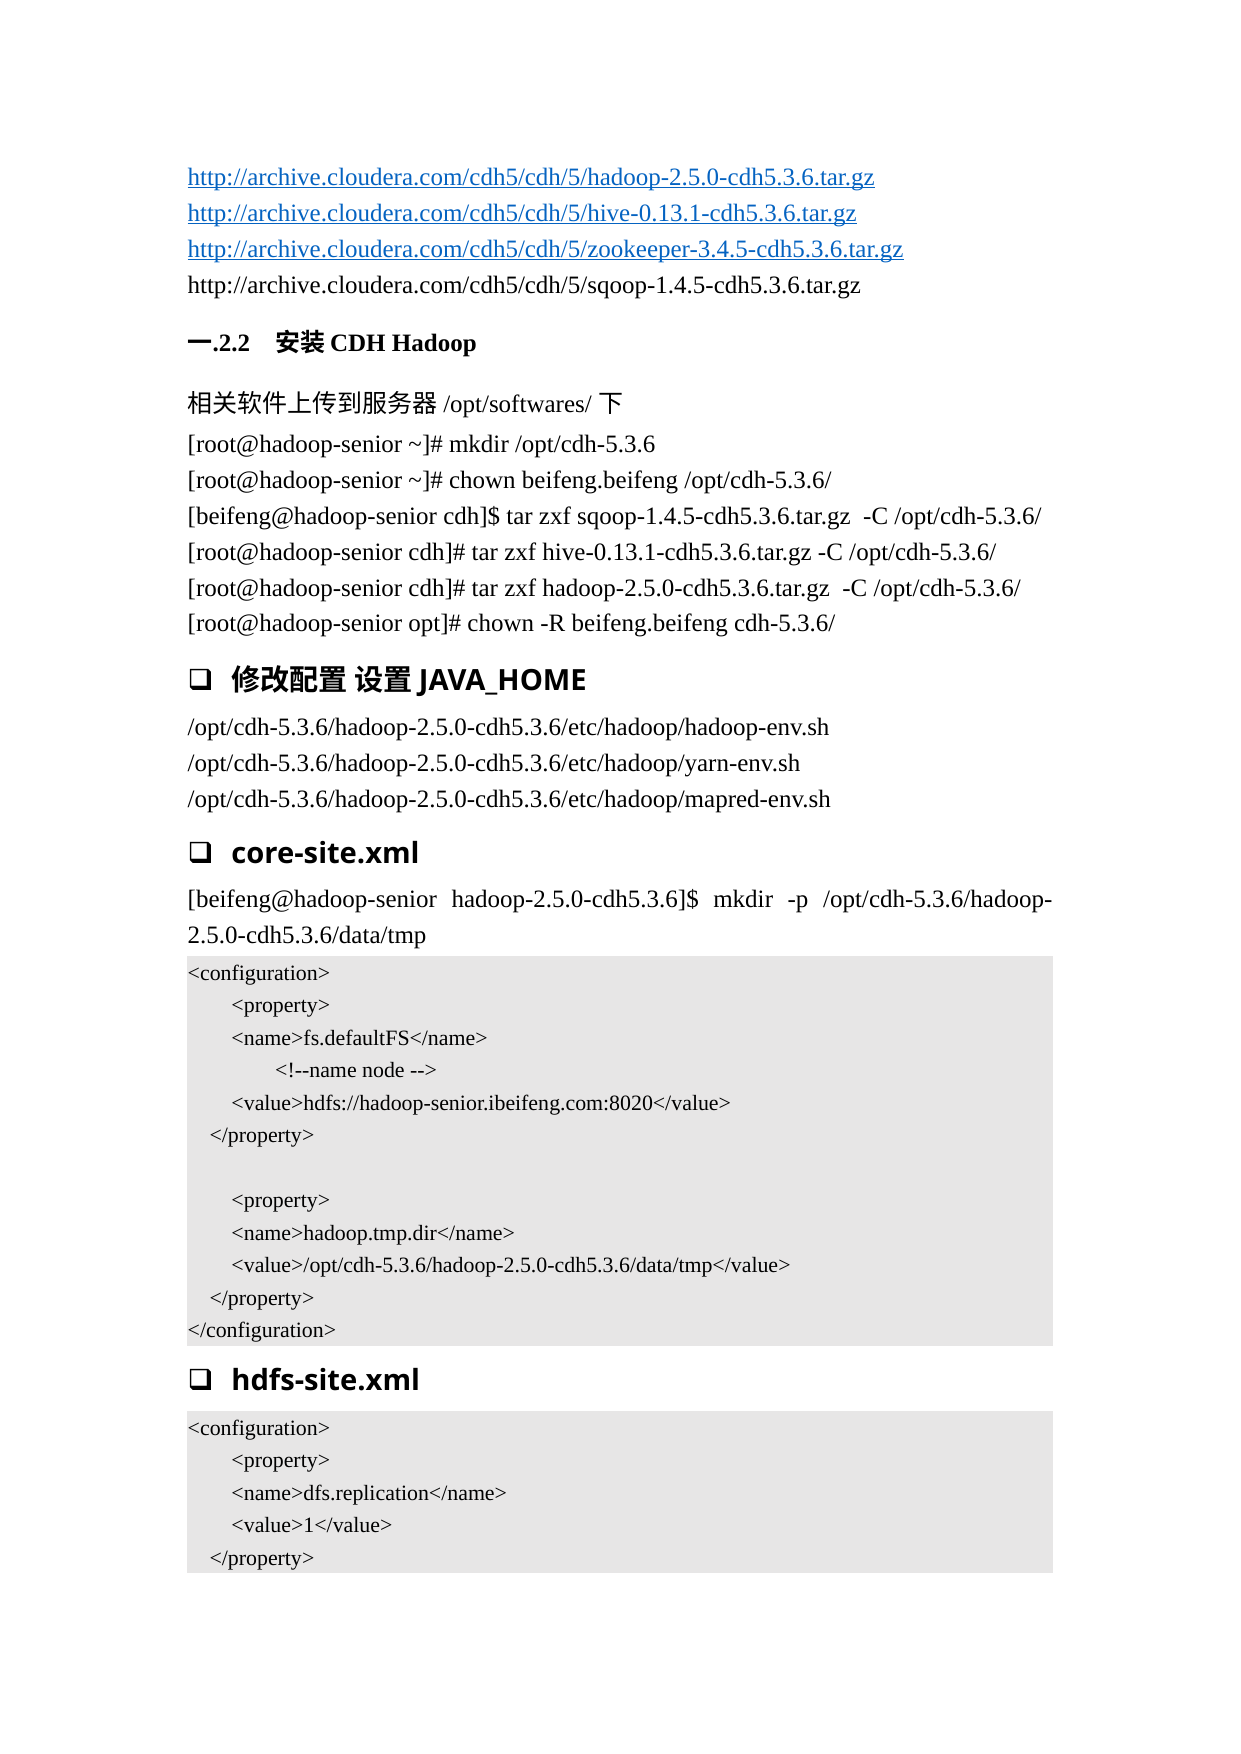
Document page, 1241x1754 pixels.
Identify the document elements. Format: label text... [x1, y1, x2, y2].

text http://archive.cloudera.com/cdh5/cdh/5/sqoop-1.4.5-cdh5.3.6.tar.gz [187, 270, 1053, 298]
text /opt/cdh-5.3.6/hadoop-2.5.0-cdh5.3.6/etc/hadoop/mapred-env.sh [187, 784, 1053, 812]
text [beifeng@hadoop-senior hadoop-2.5.0-cdh5.3.6]$ mkdir -p /opt/cdh-5.3.6/hadoop-2.5.0-cdh5.3.6/data/tmp [187, 884, 1053, 949]
subtitle 修改配置 设置JAVA_HOME [187, 657, 1053, 699]
text [root@hadoop-senior ~]# mkdir /opt/cdh-5.3.6 [187, 429, 1053, 458]
text </property> [187, 1281, 1053, 1314]
text </property> [187, 1541, 1053, 1573]
text http://archive.cloudera.com/cdh5/cdh/5/zookeeper-3.4.5-cdh5.3.6.tar.gz [187, 234, 1053, 263]
text /opt/cdh-5.3.6/hadoop-2.5.0-cdh5.3.6/etc/hadoop/hadoop-env.sh [187, 712, 1053, 741]
subtitle hdfs-site.xml [187, 1359, 1053, 1398]
text <configuration> [187, 1411, 1053, 1443]
text <name>dfs.replication</name> [187, 1476, 1053, 1508]
text <value>hdfs://hadoop-senior.ibeifeng.com:8020</value> [187, 1086, 1053, 1119]
text http://archive.cloudera.com/cdh5/cdh/5/hive-0.13.1-cdh5.3.6.tar.gz [187, 198, 1053, 227]
text <property> [187, 989, 1053, 1021]
subtitle 安装CDH Hadoop [187, 322, 1053, 358]
text </property> [187, 1119, 1053, 1151]
text <name>hadoop.tmp.dir</name> [187, 1216, 1053, 1249]
text <property> [187, 1184, 1053, 1216]
text 相关软件上传到服务器 /opt/softwares/ 下 [187, 383, 1053, 420]
text <!--name node --> [187, 1054, 1053, 1086]
text [root@hadoop-senior cdh]# tar zxf hadoop-2.5.0-cdh5.3.6.tar.gz -C /opt/cdh-5.3.6/ [187, 573, 1053, 601]
text <value>/opt/cdh-5.3.6/hadoop-2.5.0-cdh5.3.6/data/tmp</value> [187, 1249, 1053, 1281]
text </configuration> [187, 1314, 1053, 1346]
text /opt/cdh-5.3.6/hadoop-2.5.0-cdh5.3.6/etc/hadoop/yarn-env.sh [187, 748, 1053, 777]
text http://archive.cloudera.com/cdh5/cdh/5/hadoop-2.5.0-cdh5.3.6.tar.gz [187, 162, 1053, 191]
text [root@hadoop-senior opt]# chown -R beifeng.beifeng cdh-5.3.6/ [187, 608, 1053, 637]
subtitle core-site.xml [187, 832, 1053, 872]
text [root@hadoop-senior ~]# chown beifeng.beifeng /opt/cdh-5.3.6/ [187, 465, 1053, 493]
text <value>1</value> [187, 1508, 1053, 1541]
text [root@hadoop-senior cdh]# tar zxf hive-0.13.1-cdh5.3.6.tar.gz -C /opt/cdh-5.3.6/ [187, 537, 1053, 565]
text <property> [187, 1443, 1053, 1476]
text [beifeng@hadoop-senior cdh]$ tar zxf sqoop-1.4.5-cdh5.3.6.tar.gz -C /opt/cdh-5.3.6/ [187, 501, 1053, 529]
text <configuration> [187, 956, 1053, 989]
text <name>fs.defaultFS</name> [187, 1021, 1053, 1054]
